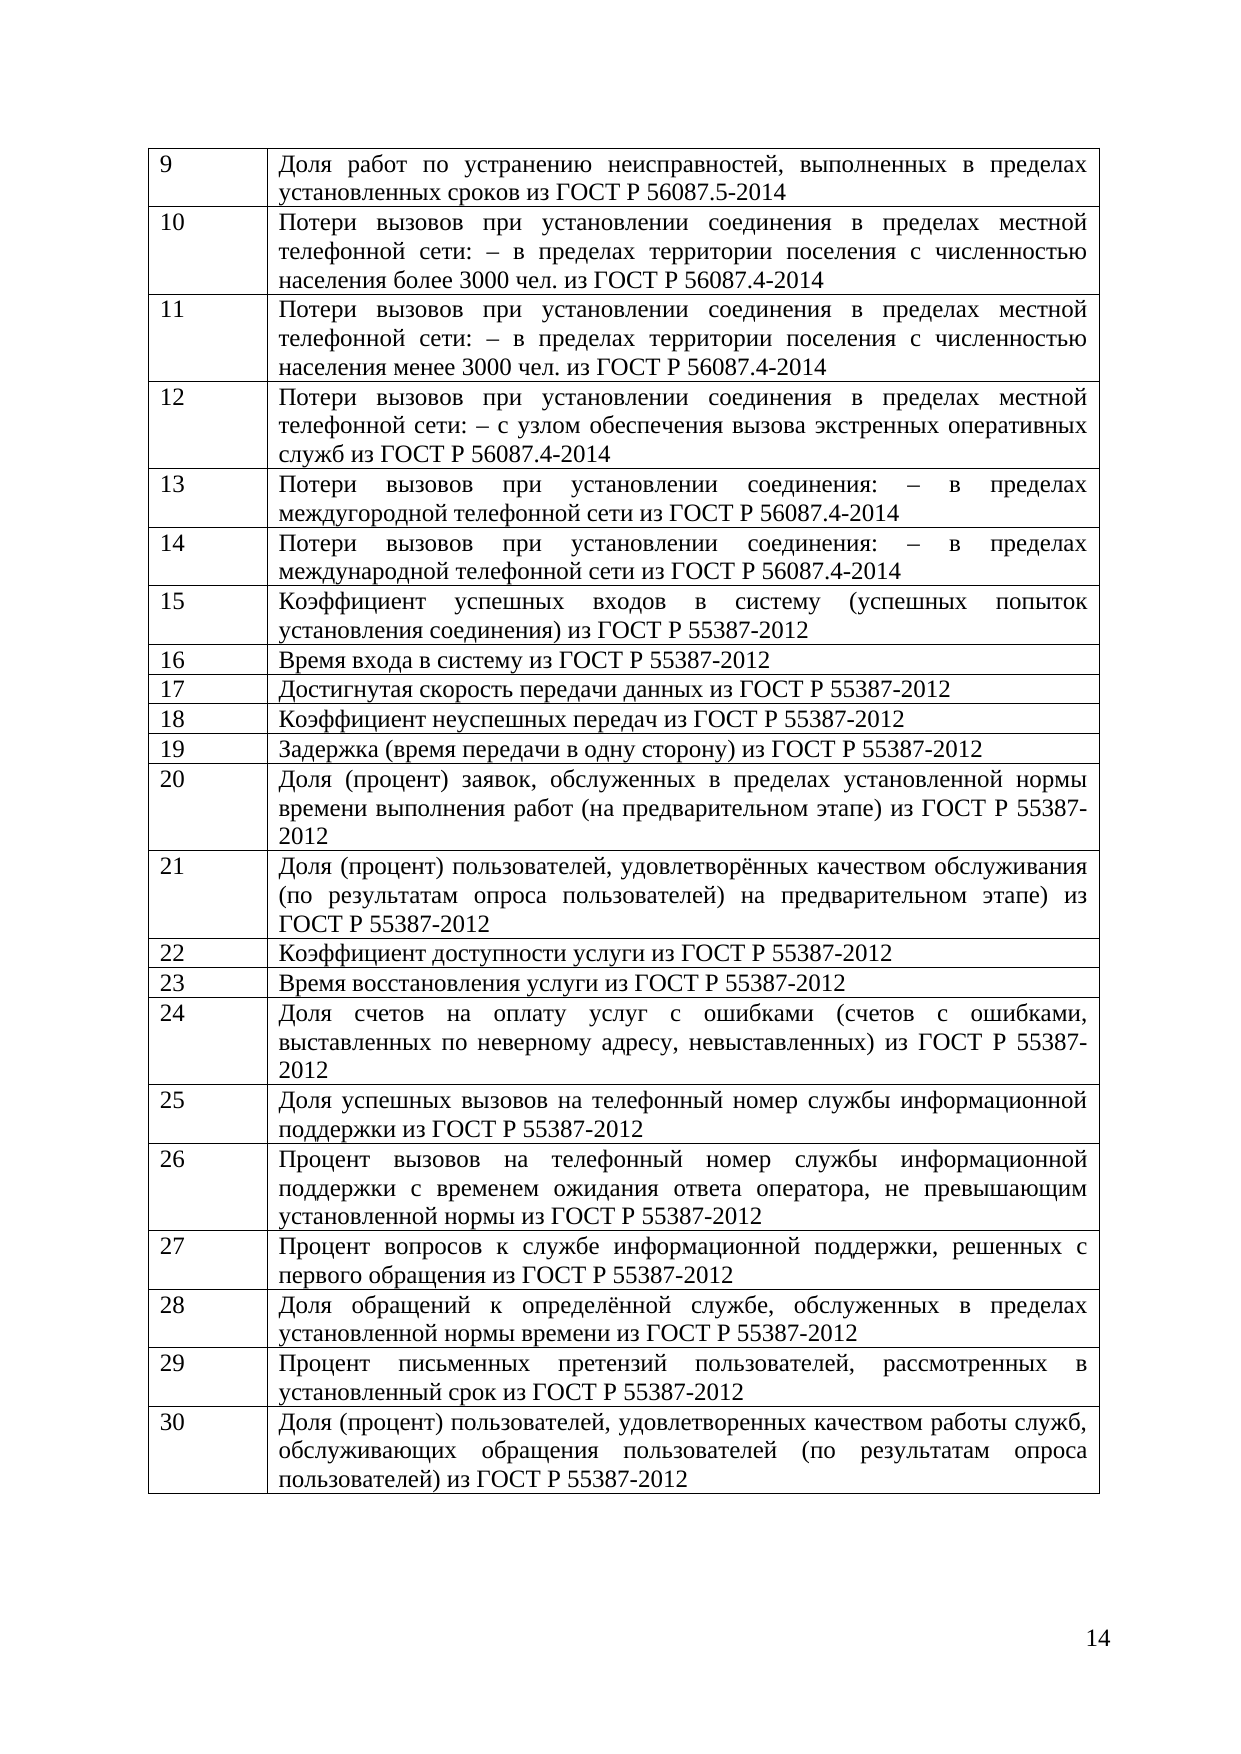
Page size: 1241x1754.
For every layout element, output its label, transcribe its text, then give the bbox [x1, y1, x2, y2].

table_cell Доля (процент) заявок, обслуженных в пределах установленной нормы времени выполнения работ (на предварительном этапе) из ГОСТ Р 55387-2012 [268, 764, 1099, 850]
table_cell 12 [149, 382, 267, 468]
table_cell Доля (процент) пользователей, удовлетворённых качеством обслуживания (по результатам опроса пользователей) на предварительном этапе) из ГОСТ Р 55387-2012 [268, 851, 1099, 937]
table_cell Потери вызовов при установлении соединения в пределах местной телефонной сети: – в пределах территории поселения с численностью населения более 3000 чел. из ГОСТ Р 56087.4-2014 [268, 207, 1099, 293]
table_cell Доля счетов на оплату услуг с ошибками (счетов с ошибками, выставленных по неверному адресу, невыставленных) из ГОСТ Р 55387-2012 [268, 998, 1099, 1084]
table_cell 22 [149, 939, 267, 967]
table_cell 15 [149, 586, 267, 644]
table_cell 24 [149, 998, 267, 1084]
table_cell Процент вызовов на телефонный номер службы информационной поддержки с временем ожидания ответа оператора, не превышающим установленной нормы из ГОСТ Р 55387-2012 [268, 1144, 1099, 1230]
table_cell Доля (процент) пользователей, удовлетворенных качеством работы служб, обслуживающих обращения пользователей (по результатам опроса пользователей) из ГОСТ Р 55387-2012 [268, 1407, 1099, 1493]
table_cell 10 [149, 207, 267, 293]
table_cell 9 [149, 149, 267, 206]
table_cell 18 [149, 704, 267, 733]
table_cell Доля обращений к определённой службе, обслуженных в пределах установленной нормы времени из ГОСТ Р 55387-2012 [268, 1290, 1099, 1347]
table_cell Процент письменных претензий пользователей, рассмотренных в установленный срок из ГОСТ Р 55387-2012 [268, 1348, 1099, 1406]
table_cell 29 [149, 1348, 267, 1406]
table_cell Доля успешных вызовов на телефонный номер службы информационной поддержки из ГОСТ Р 55387-2012 [268, 1085, 1099, 1143]
table_cell Потери вызовов при установлении соединения: – в пределах междугородной телефонной сети из ГОСТ Р 56087.4-2014 [268, 469, 1099, 527]
table_cell Коэффициент успешных входов в систему (успешных попыток установления соединения) из ГОСТ Р 55387-2012 [268, 586, 1099, 644]
table_cell 11 [149, 295, 267, 381]
table_cell Время входа в систему из ГОСТ Р 55387-2012 [268, 645, 1099, 673]
table_cell Коэффициент доступности услуги из ГОСТ Р 55387-2012 [268, 939, 1099, 967]
table_cell Потери вызовов при установлении соединения в пределах местной телефонной сети: – в пределах территории поселения с численностью населения менее 3000 чел. из ГОСТ Р 56087.4-2014 [268, 295, 1099, 381]
table_cell Потери вызовов при установлении соединения в пределах местной телефонной сети: – с узлом обеспечения вызова экстренных оперативных служб из ГОСТ Р 56087.4-2014 [268, 382, 1099, 468]
table_cell Процент вопросов к службе информационной поддержки, решенных с первого обращения из ГОСТ Р 55387-2012 [268, 1231, 1099, 1289]
table_cell 26 [149, 1144, 267, 1230]
table_cell 28 [149, 1290, 267, 1347]
table_cell 19 [149, 734, 267, 763]
table_cell 13 [149, 469, 267, 527]
table_cell 20 [149, 764, 267, 850]
table_cell Время восстановления услуги из ГОСТ Р 55387-2012 [268, 968, 1099, 997]
table_cell Доля работ по устранению неисправностей, выполненных в пределах установленных сроков из ГОСТ Р 56087.5-2014 [268, 149, 1099, 206]
table_cell 23 [149, 968, 267, 997]
table_cell 30 [149, 1407, 267, 1493]
table_cell 27 [149, 1231, 267, 1289]
table_cell Достигнутая скорость передачи данных из ГОСТ Р 55387-2012 [268, 675, 1099, 703]
table_cell Коэффициент неуспешных передач из ГОСТ Р 55387-2012 [268, 704, 1099, 733]
table_cell 14 [149, 528, 267, 585]
table_cell 25 [149, 1085, 267, 1143]
table_cell 17 [149, 675, 267, 703]
table_cell 16 [149, 645, 267, 673]
table_cell 21 [149, 851, 267, 937]
table_cell Потери вызовов при установлении соединения: – в пределах международной телефонной сети из ГОСТ Р 56087.4-2014 [268, 528, 1099, 585]
table_cell Задержка (время передачи в одну сторону) из ГОСТ Р 55387-2012 [268, 734, 1099, 763]
